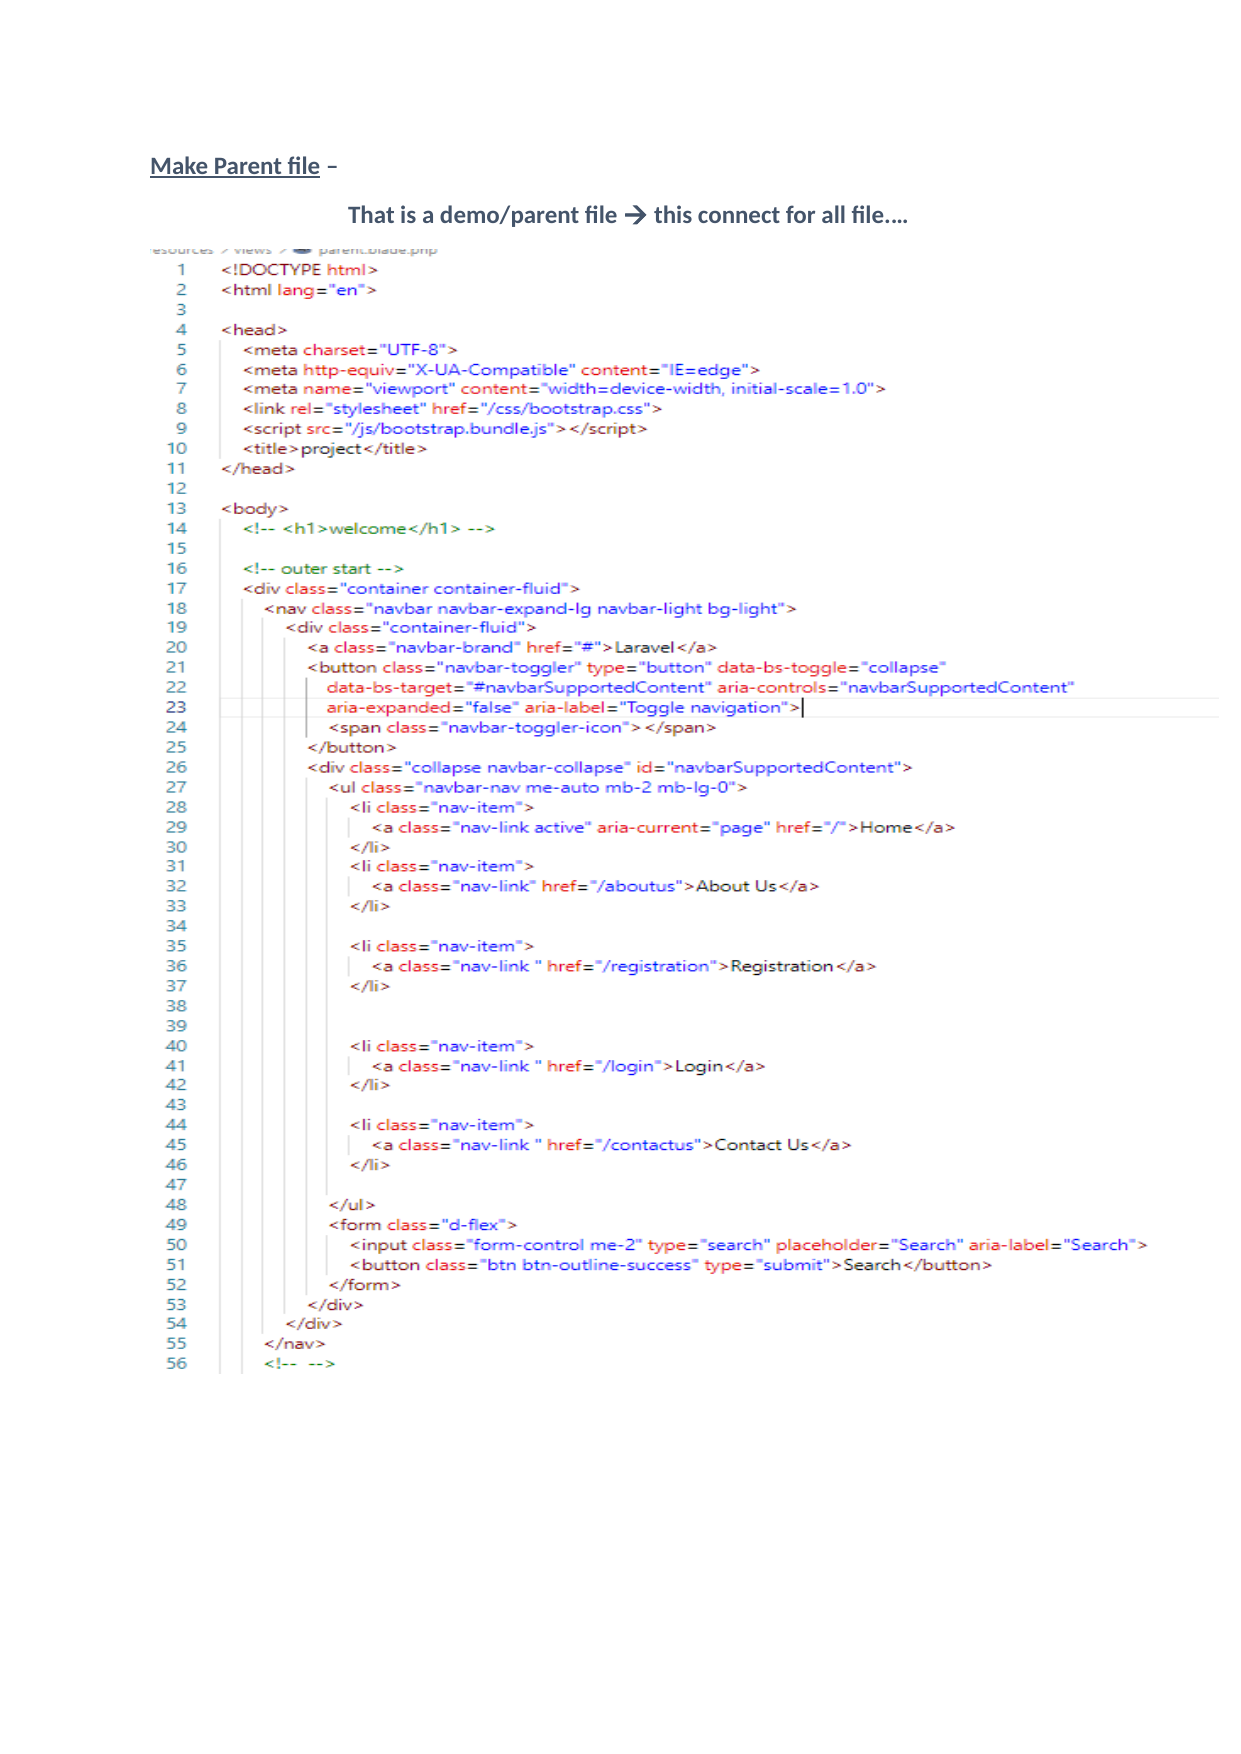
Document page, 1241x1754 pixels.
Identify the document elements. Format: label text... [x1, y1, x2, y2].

picture [150, 249, 1219, 1374]
text That is a demo/parent file this connect for all file.… [150, 199, 1090, 230]
text Make Parent file – [150, 150, 1090, 181]
